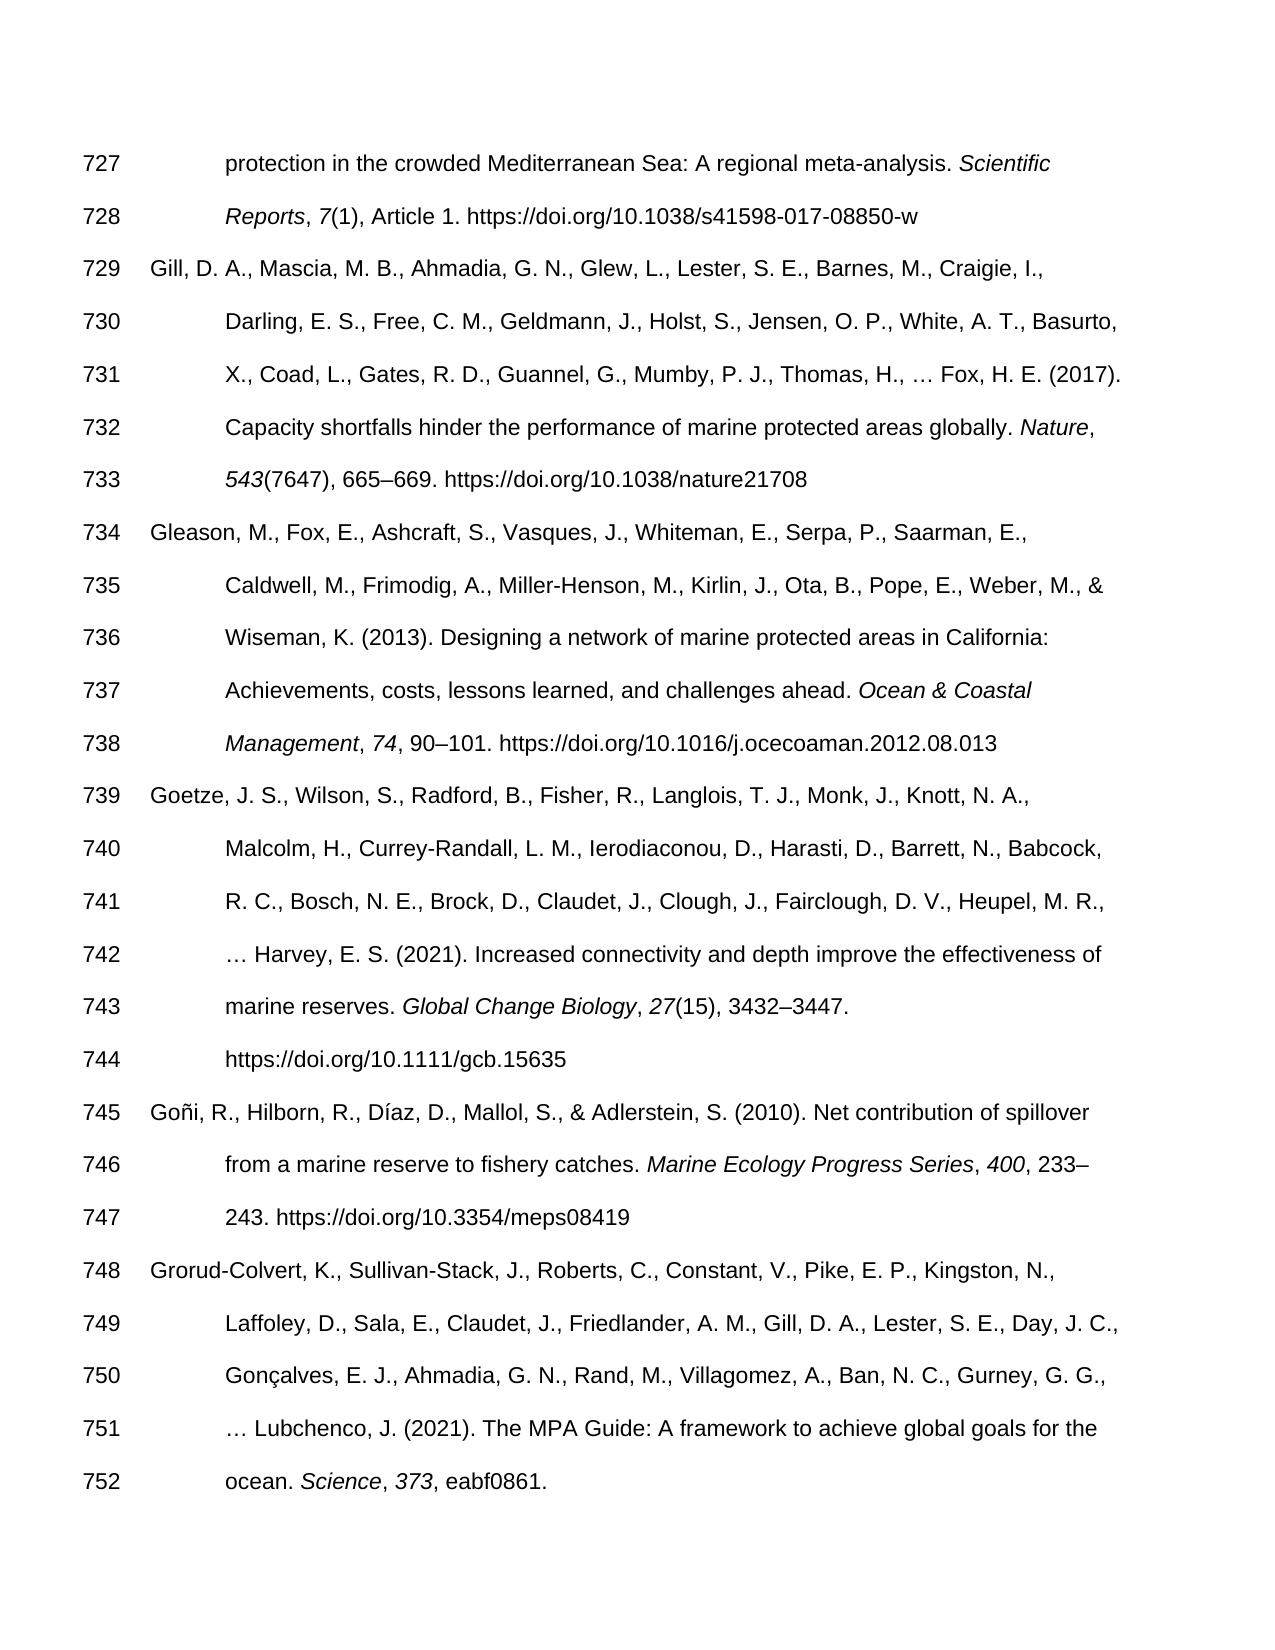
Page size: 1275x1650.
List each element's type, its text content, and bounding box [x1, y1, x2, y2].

text Grorud-Colvert, K., Sullivan-Stack, J., Roberts, C., Constant, V., Pike, E. P., Kingston, N., Laffoley, D., Sala, E., Claudet, J., Friedlander, A. M., Gill, D. A., Lester, S. E., Day, J. C., Gonçalves, E. J., Ahmadia, G. N., Rand, M., Villagomez, A., Ban, N. C., Gurney, G. G., … Lubchenco, J. (2021). The MPA Guide: A framework to achieve global goals for the ocean. Science, 373, eabf0861. [150, 1257, 1125, 1494]
text Goetze, J. S., Wilson, S., Radford, B., Fisher, R., Langlois, T. J., Monk, J., Knott, N. A., Malcolm, H., Currey-Randall, L. M., Ierodiaconou, D., Harasti, D., Barrett, N., Babcock, R. C., Bosch, N. E., Brock, D., Claudet, J., Clough, J., Fairclough, D. V., Heupel, M. R., … Harvey, E. S. (2021). Increased connectivity and depth improve the effectiveness of marine reserves. Global Change Biology, 27(15), 3432–3447. https://doi.org/10.1111/gcb.15635 [150, 782, 1125, 1072]
text Gill, D. A., Mascia, M. B., Ahmadia, G. N., Glew, L., Lester, S. E., Barnes, M., Craigie, I., Darling, E. S., Free, C. M., Geldmann, J., Holst, S., Jensen, O. P., White, A. T., Basurto, X., Coad, L., Gates, R. D., Guannel, G., Mumby, P. J., Thomas, H., … Fox, H. E. (2017). Capacity shortfalls hinder the performance of marine protected areas globally. Nature, 543(7647), 665–669. https://doi.org/10.1038/nature21708 [150, 255, 1125, 493]
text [150, 150, 1125, 229]
text Goñi, R., Hilborn, R., Díaz, D., Mallol, S., & Adlerstein, S. (2010). Net contribution of spillover from a marine reserve to fishery catches. Marine Ecology Progress Series, 400, 233–243. https://doi.org/10.3354/meps08419 [150, 1099, 1125, 1231]
text Gleason, M., Fox, E., Ashcraft, S., Vasques, J., Whiteman, E., Serpa, P., Saarman, E., Caldwell, M., Frimodig, A., Miller-Henson, M., Kirlin, J., Ota, B., Pope, E., Weber, M., & Wiseman, K. (2013). Designing a network of marine protected areas in California: Achievements, costs, lessons learned, and challenges ahead. Ocean & Coastal Management, 74, 90–101. https://doi.org/10.1016/j.ocecoaman.2012.08.013 [150, 519, 1125, 756]
